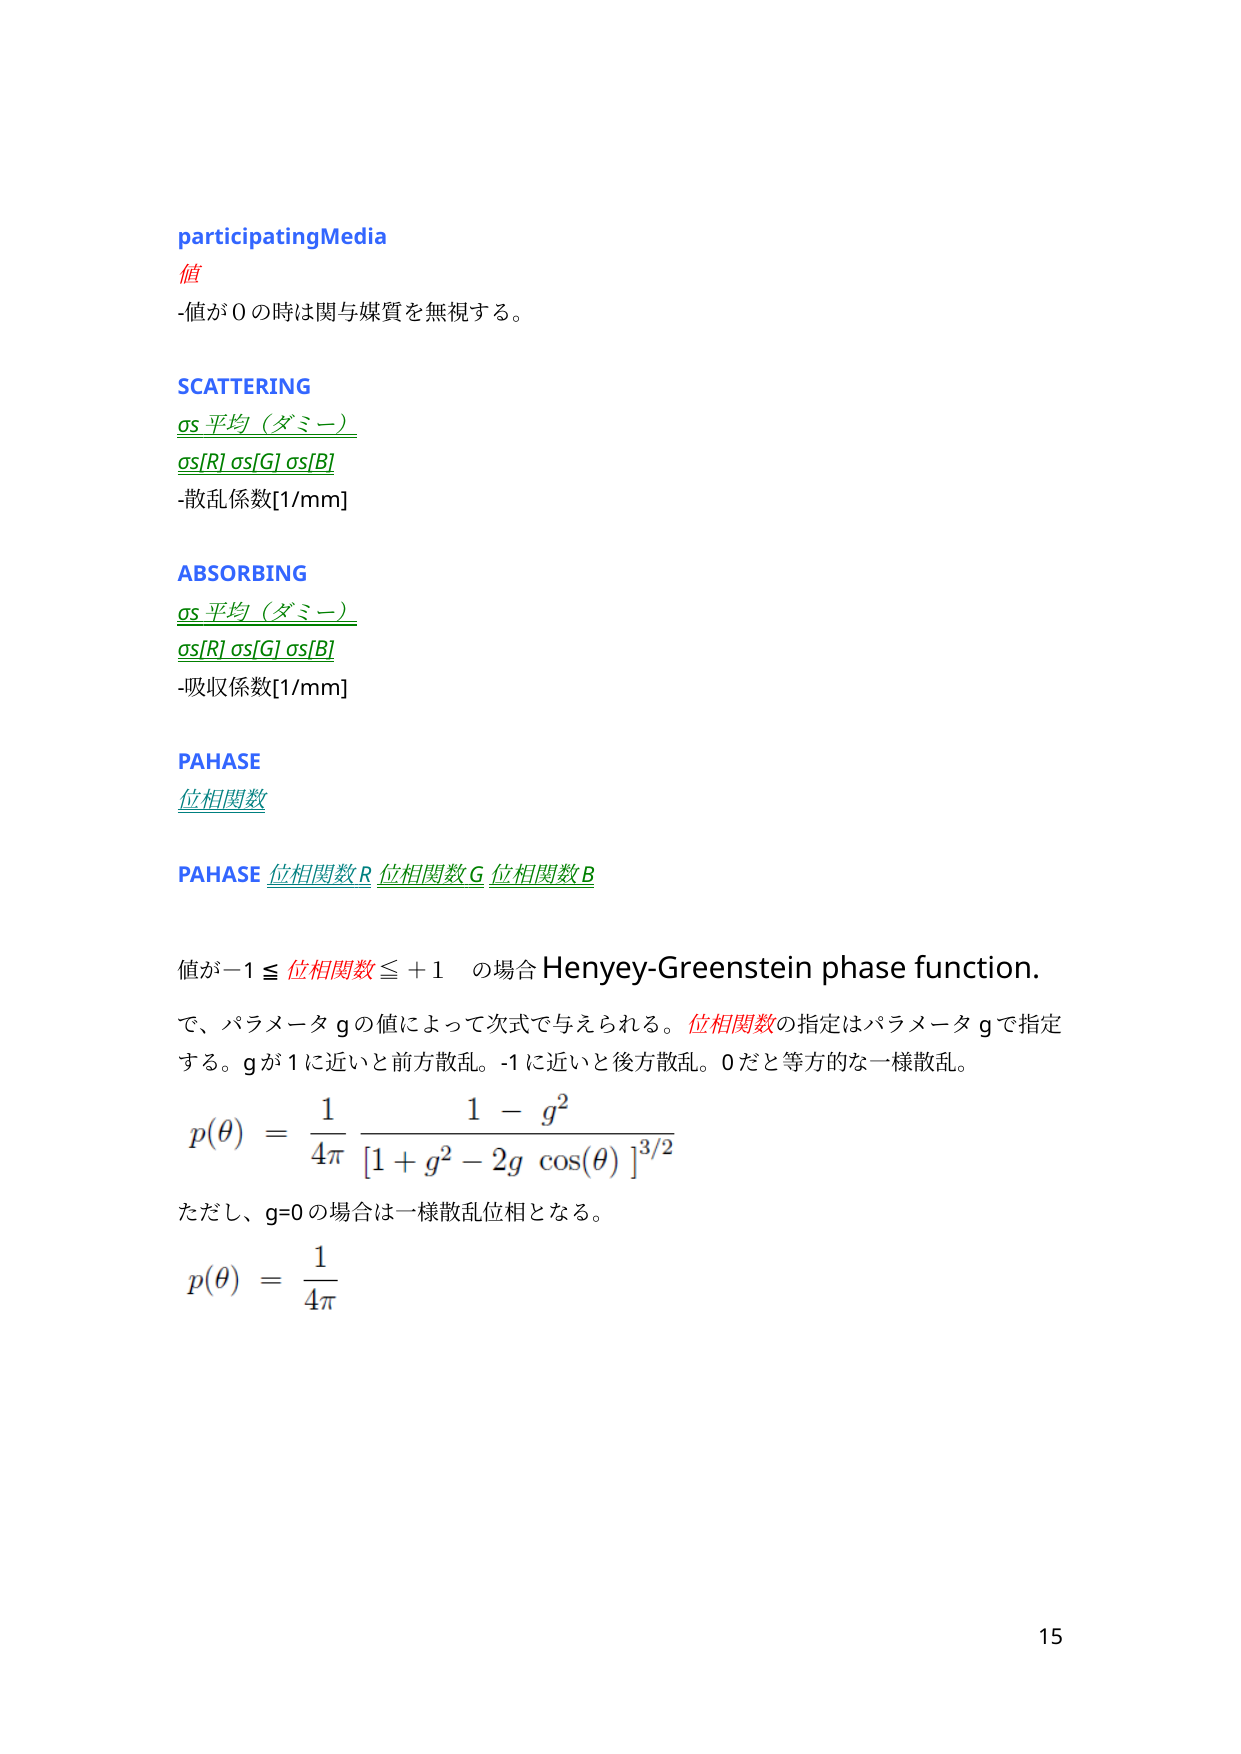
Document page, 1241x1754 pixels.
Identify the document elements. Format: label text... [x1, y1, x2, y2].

text PAHASE 位相関数R 位相関数G 位相関数B [177, 854, 1063, 892]
picture [177, 1229, 346, 1331]
text -値が０の時は関与媒質を無視する。 [177, 292, 1063, 329]
text ただし、g=0の場合は一様散乱位相となる。 [177, 1192, 1063, 1229]
text ABSORBING [177, 554, 1063, 592]
text で、パラメータgの値によって次式で与えられる。位相関数の指定はパラメータgで指定する。gが1に近いと前方散乱。-1に近いと後方散乱。0だと等方的な一様散乱。 [177, 1004, 1063, 1079]
text σs平均（ダミー） [177, 404, 1063, 442]
text 値 [177, 254, 1063, 292]
text participatingMedia [177, 217, 1063, 254]
text σs平均（ダミー） [177, 592, 1063, 629]
text σs[R] σs[G] σs[B] [177, 629, 1063, 667]
text 値が－1 ≦ 位相関数 ≦ ＋１ の場合Henyey-Greenstein phase function. [177, 929, 1063, 1004]
text 位相関数 [177, 779, 1063, 817]
text SCATTERING [177, 367, 1063, 404]
text PAHASE [177, 742, 1063, 779]
picture [177, 1079, 683, 1185]
text σs[R] σs[G] σs[B] [177, 442, 1063, 479]
text -吸収係数[1/mm] [177, 667, 1063, 704]
text -散乱係数[1/mm] [177, 479, 1063, 517]
